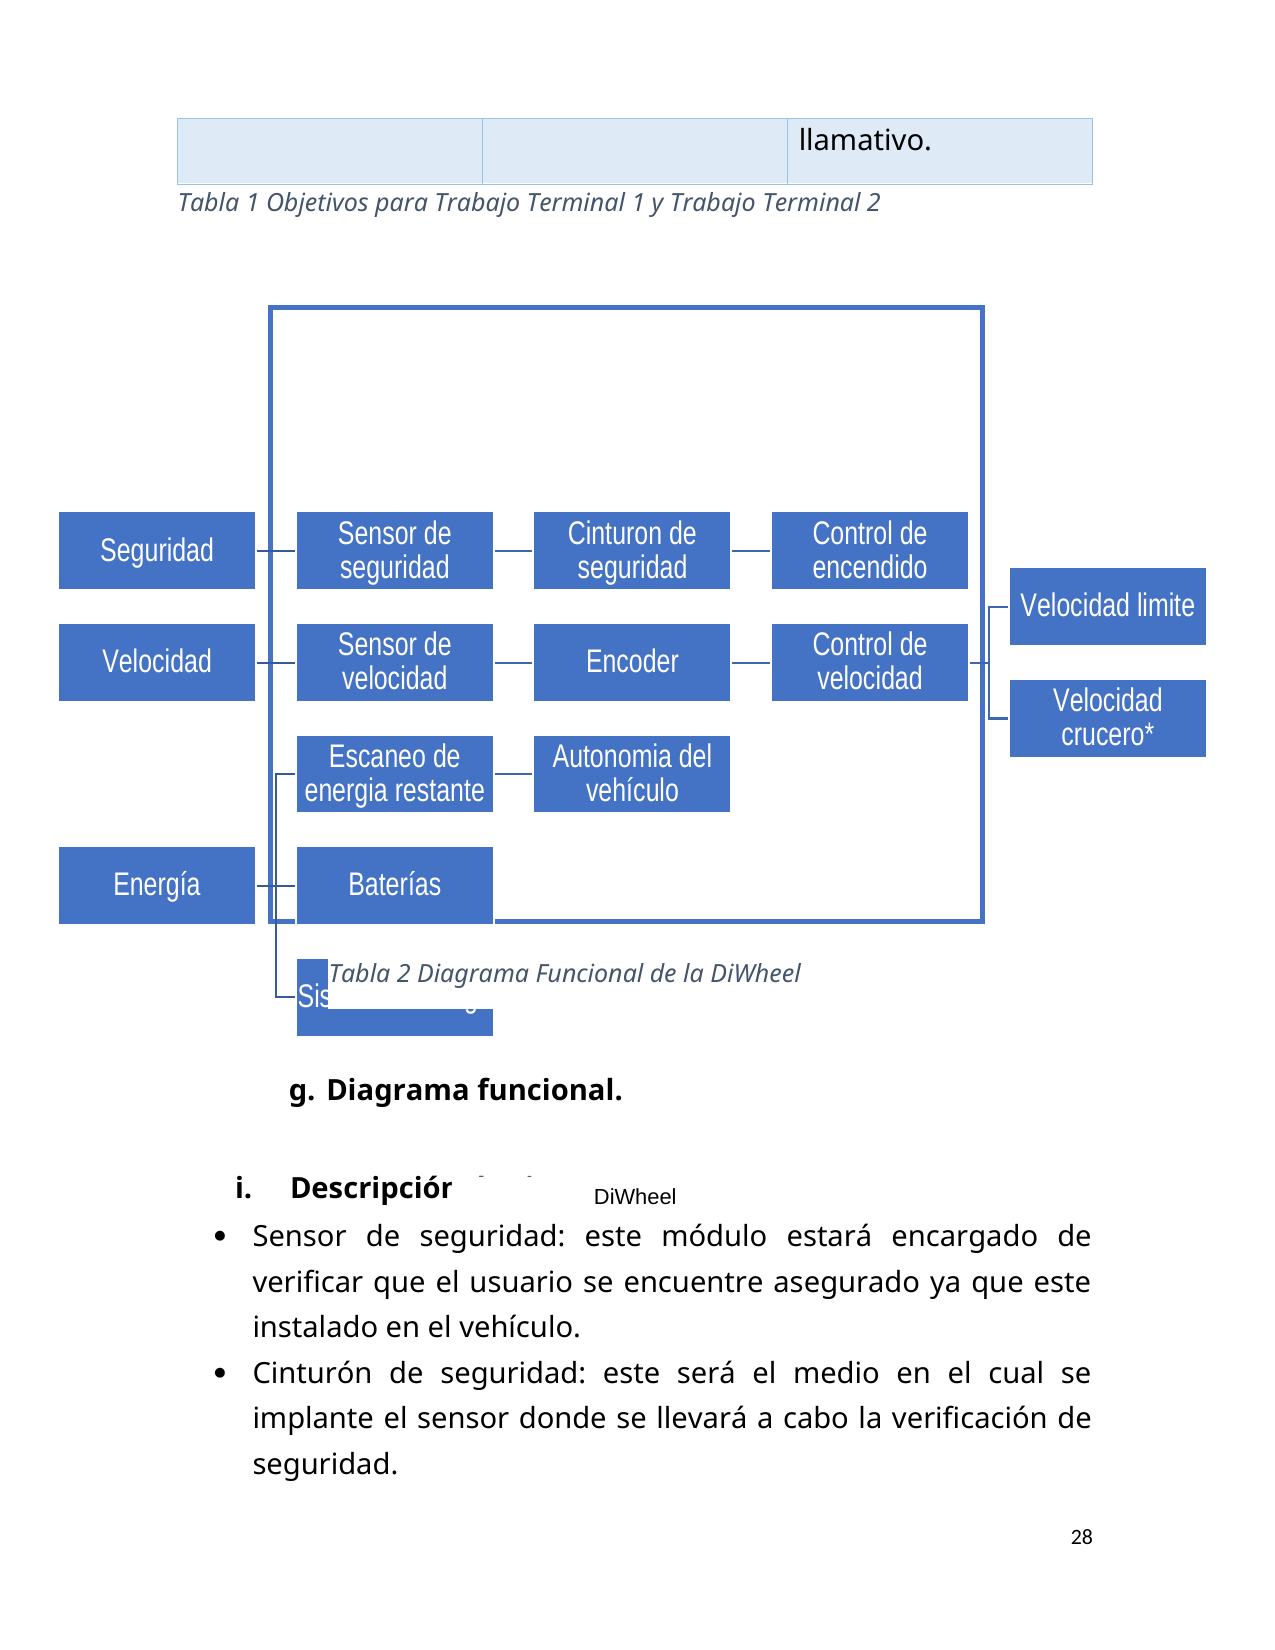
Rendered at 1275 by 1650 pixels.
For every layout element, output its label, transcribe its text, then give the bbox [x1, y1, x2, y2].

subtitle Diagrama funcional. [288, 239, 1093, 662]
subtitle Diagrama funcional. [990, 608, 1093, 717]
subtitle Diagrama funcional. [288, 664, 1093, 1109]
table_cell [788, 119, 1092, 183]
text Tabla 1 Objetivos para Trabajo Terminal 1 y Trabajo Terminal 2 [177, 185, 1093, 219]
list Cinturón de seguridad: este será el medio en el cual se implante el sensor donde se llevará a cabo la verificación de seguridad. [215, 1352, 1093, 1483]
list Sensor de seguridad: este módulo estará encargado de verificar que el usuario se encuentre asegurado ya que este instalado en el vehículo. [215, 1215, 1093, 1346]
subtitle Descripción de sistemas [252, 1168, 1093, 1207]
table_cell Estética [483, 119, 787, 183]
